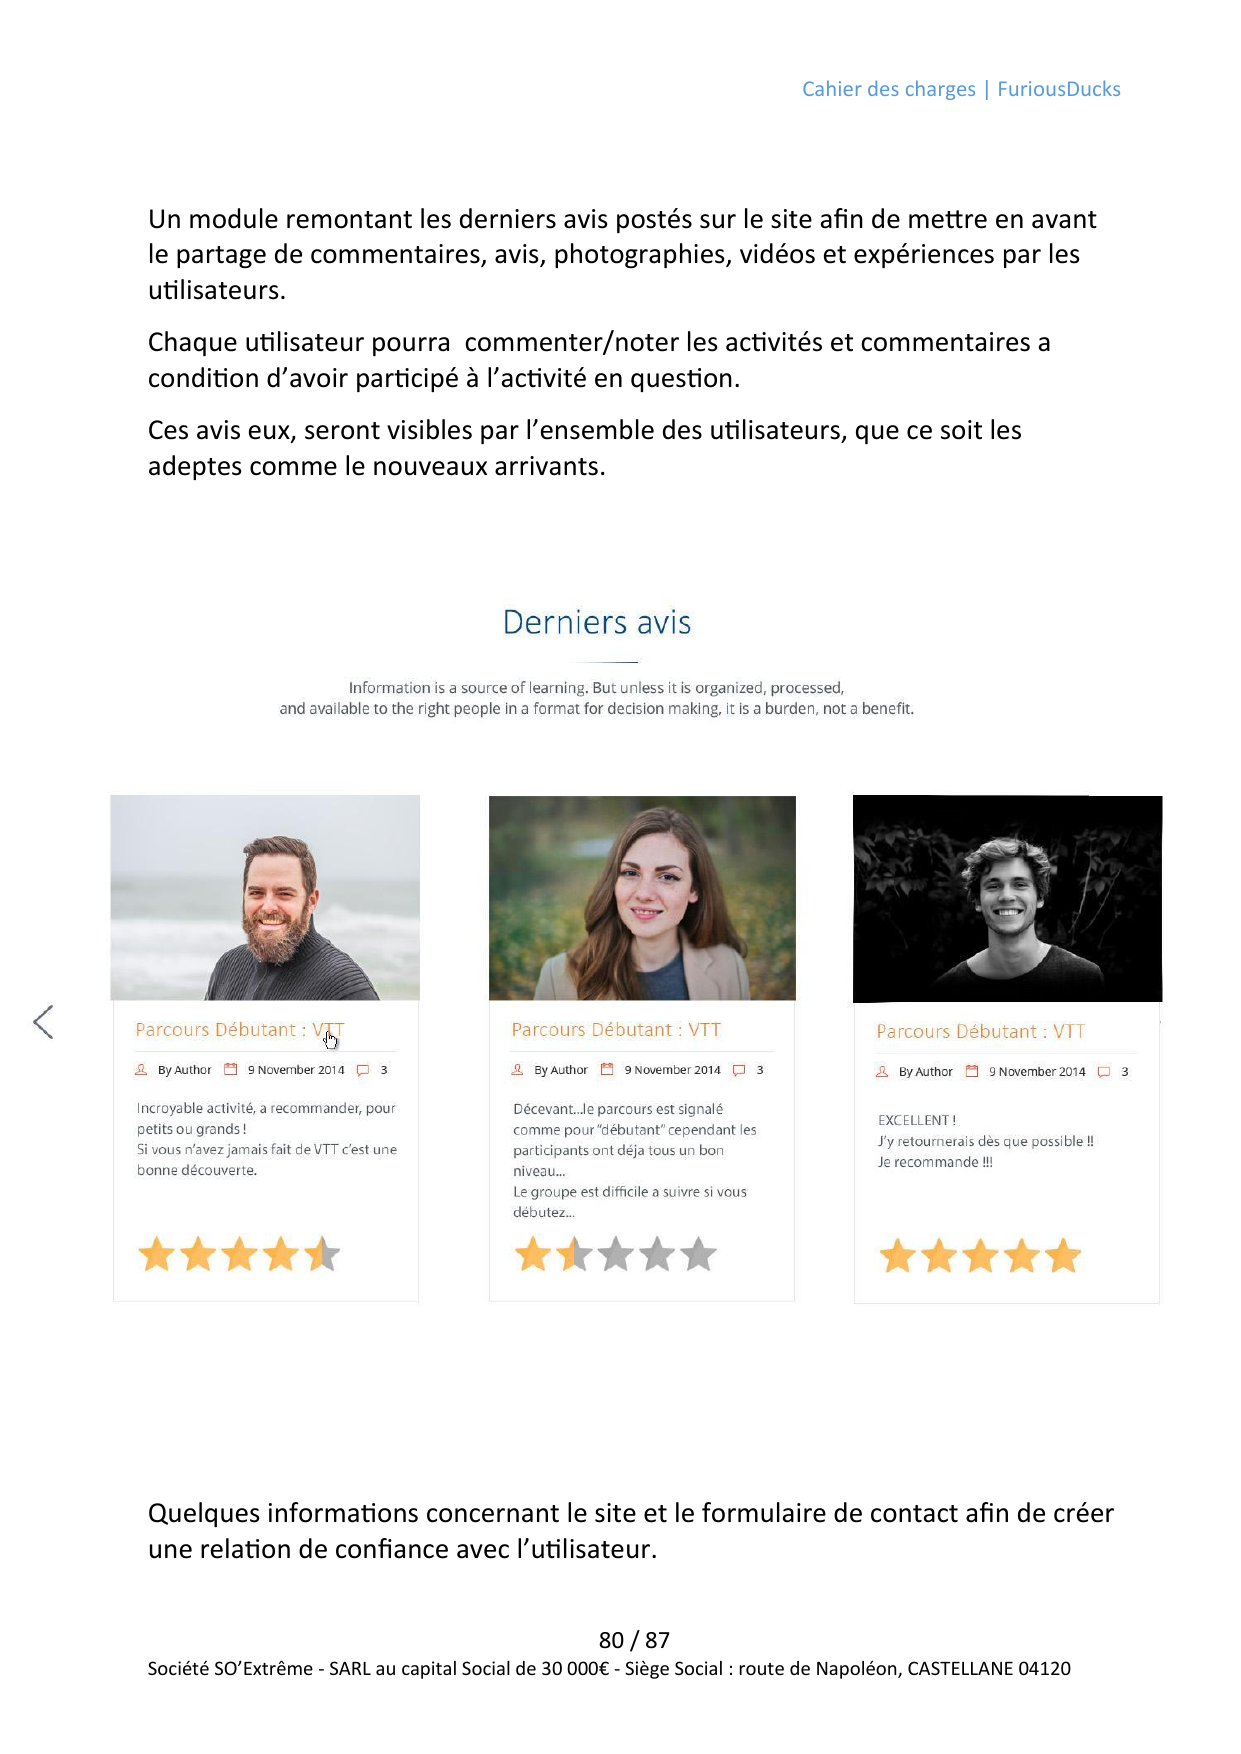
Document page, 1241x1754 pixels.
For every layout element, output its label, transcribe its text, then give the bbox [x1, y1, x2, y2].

text Ces avis eux, seront visibles par l’ensemble des utilisateurs, que ce soit les adeptes comme le nouveaux arrivants. [148, 411, 1121, 483]
picture [0, 571, 1191, 1354]
text Quelques informations concernant le site et le formulaire de contact afin de créer une relation de confiance avec l’utilisateur. [148, 1494, 1121, 1565]
text Chaque utilisateur pourra commenter/noter les activités et commentaires a condition d’avoir participé à l’activité en question. [148, 323, 1121, 395]
text Un module remontant les derniers avis postés sur le site afin de mettre en avant le partage de commentaires, avis, photographies, vidéos et expériences par les utilisateurs. [148, 200, 1121, 307]
